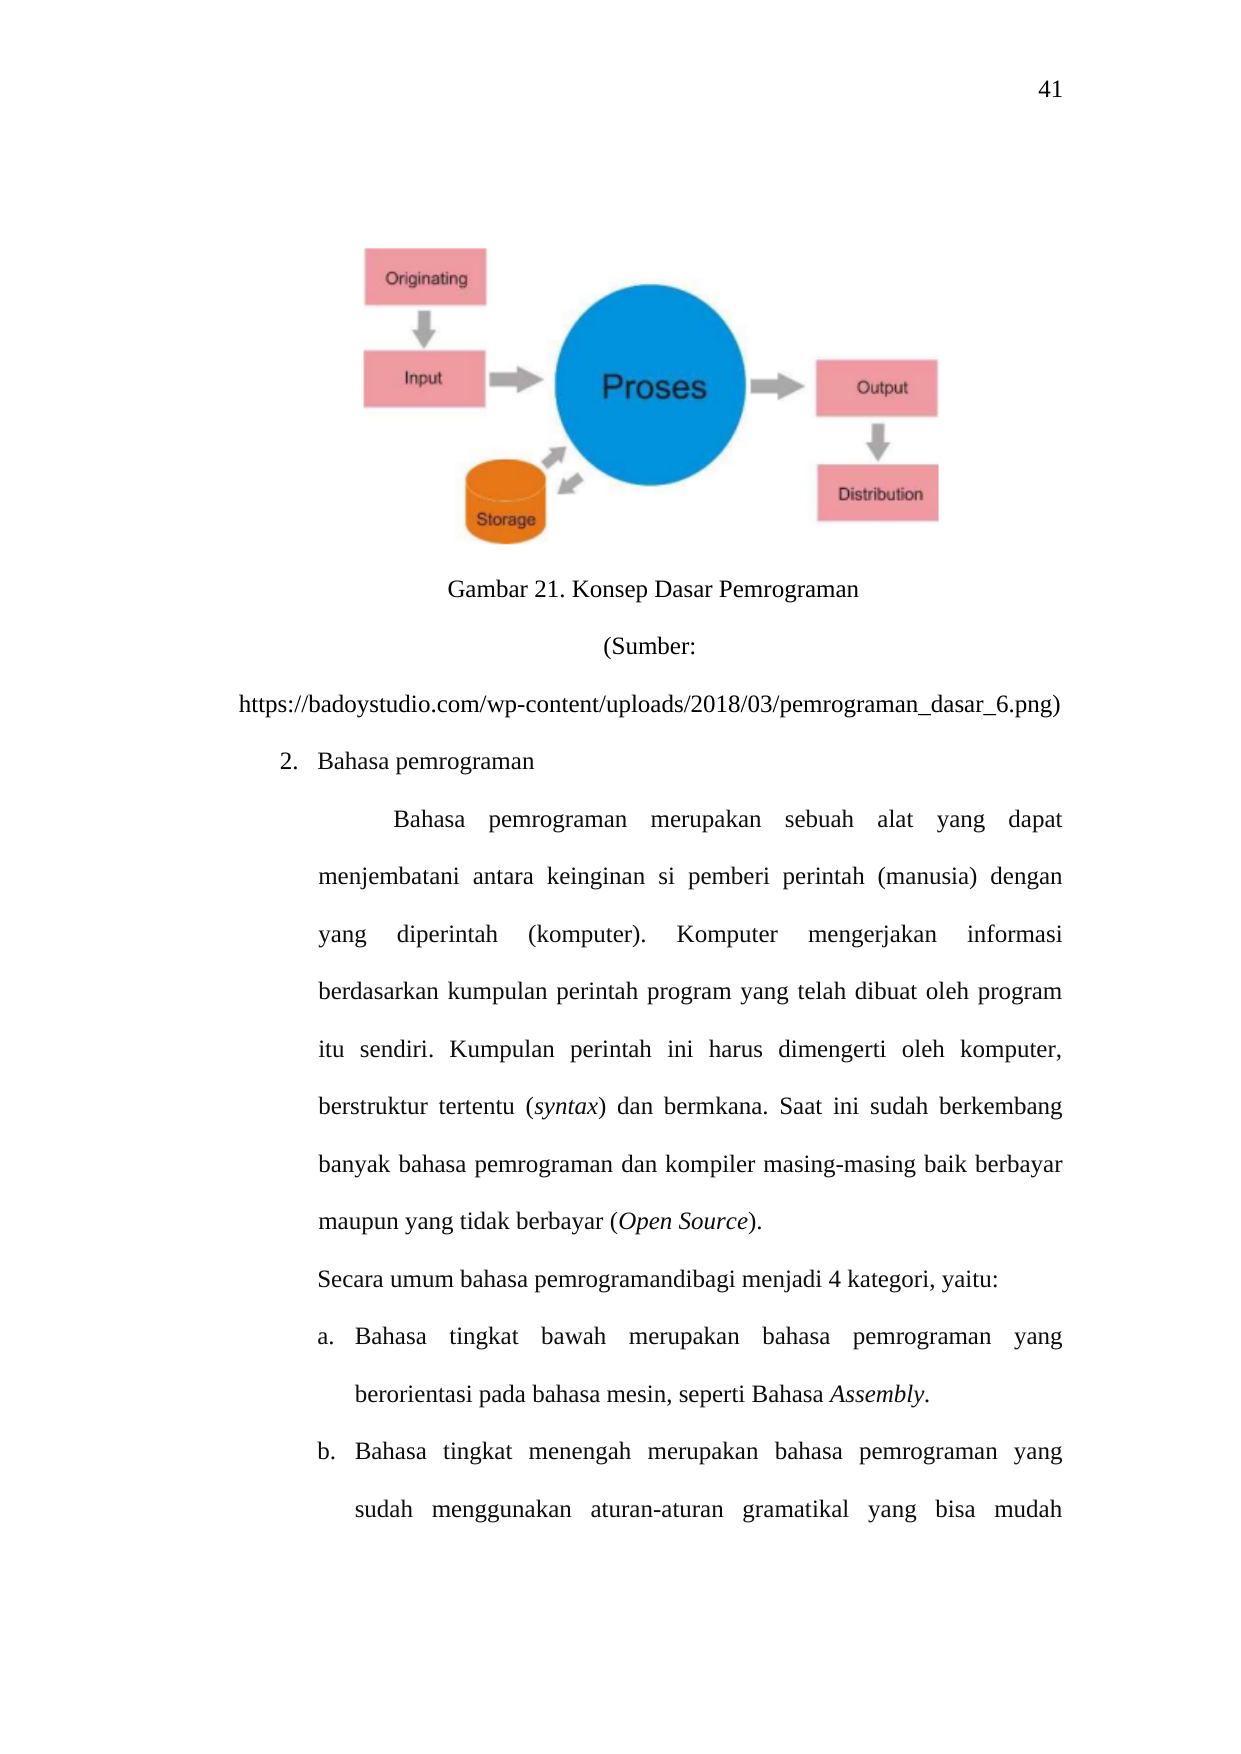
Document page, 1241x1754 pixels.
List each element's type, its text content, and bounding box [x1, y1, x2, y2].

list Bahasa tingkat bawah merupakan bahasa pemrograman yang berorientasi pada bahasa mesin, seperti Bahasa Assembly. [317, 1321, 1063, 1407]
text Gambar 21. Konsep Dasar Pemrograman [243, 574, 1063, 602]
list Bahasa pemrograman merupakan sebuah alat yang dapat menjembatani antara keinginan si pemberi perintah (manusia) dengan yang diperintah (komputer). Komputer mengerjakan informasi berdasarkan kumpulan perintah program yang telah dibuat oleh program itu sendiri. Kumpulan perintah ini harus dimengerti oleh komputer, berstruktur tertentu (syntax) dan bermkana. Saat ini sudah berkembang banyak bahasa pemrograman dan kompiler masing-masing baik berbayar maupun yang tidak berbayar (Open Source). [318, 804, 1063, 1235]
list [317, 1436, 1063, 1522]
picture [353, 236, 953, 546]
list Secara umum bahasa pemrogramandibagi menjadi 4 kategori, yaitu: [243, 1264, 1063, 1292]
list Bahasa pemrograman [279, 746, 1063, 775]
text (Sumber: https://badoystudio.com/wp-content/uploads/2018/03/pemrograman_dasar_6.png) [236, 631, 1063, 717]
